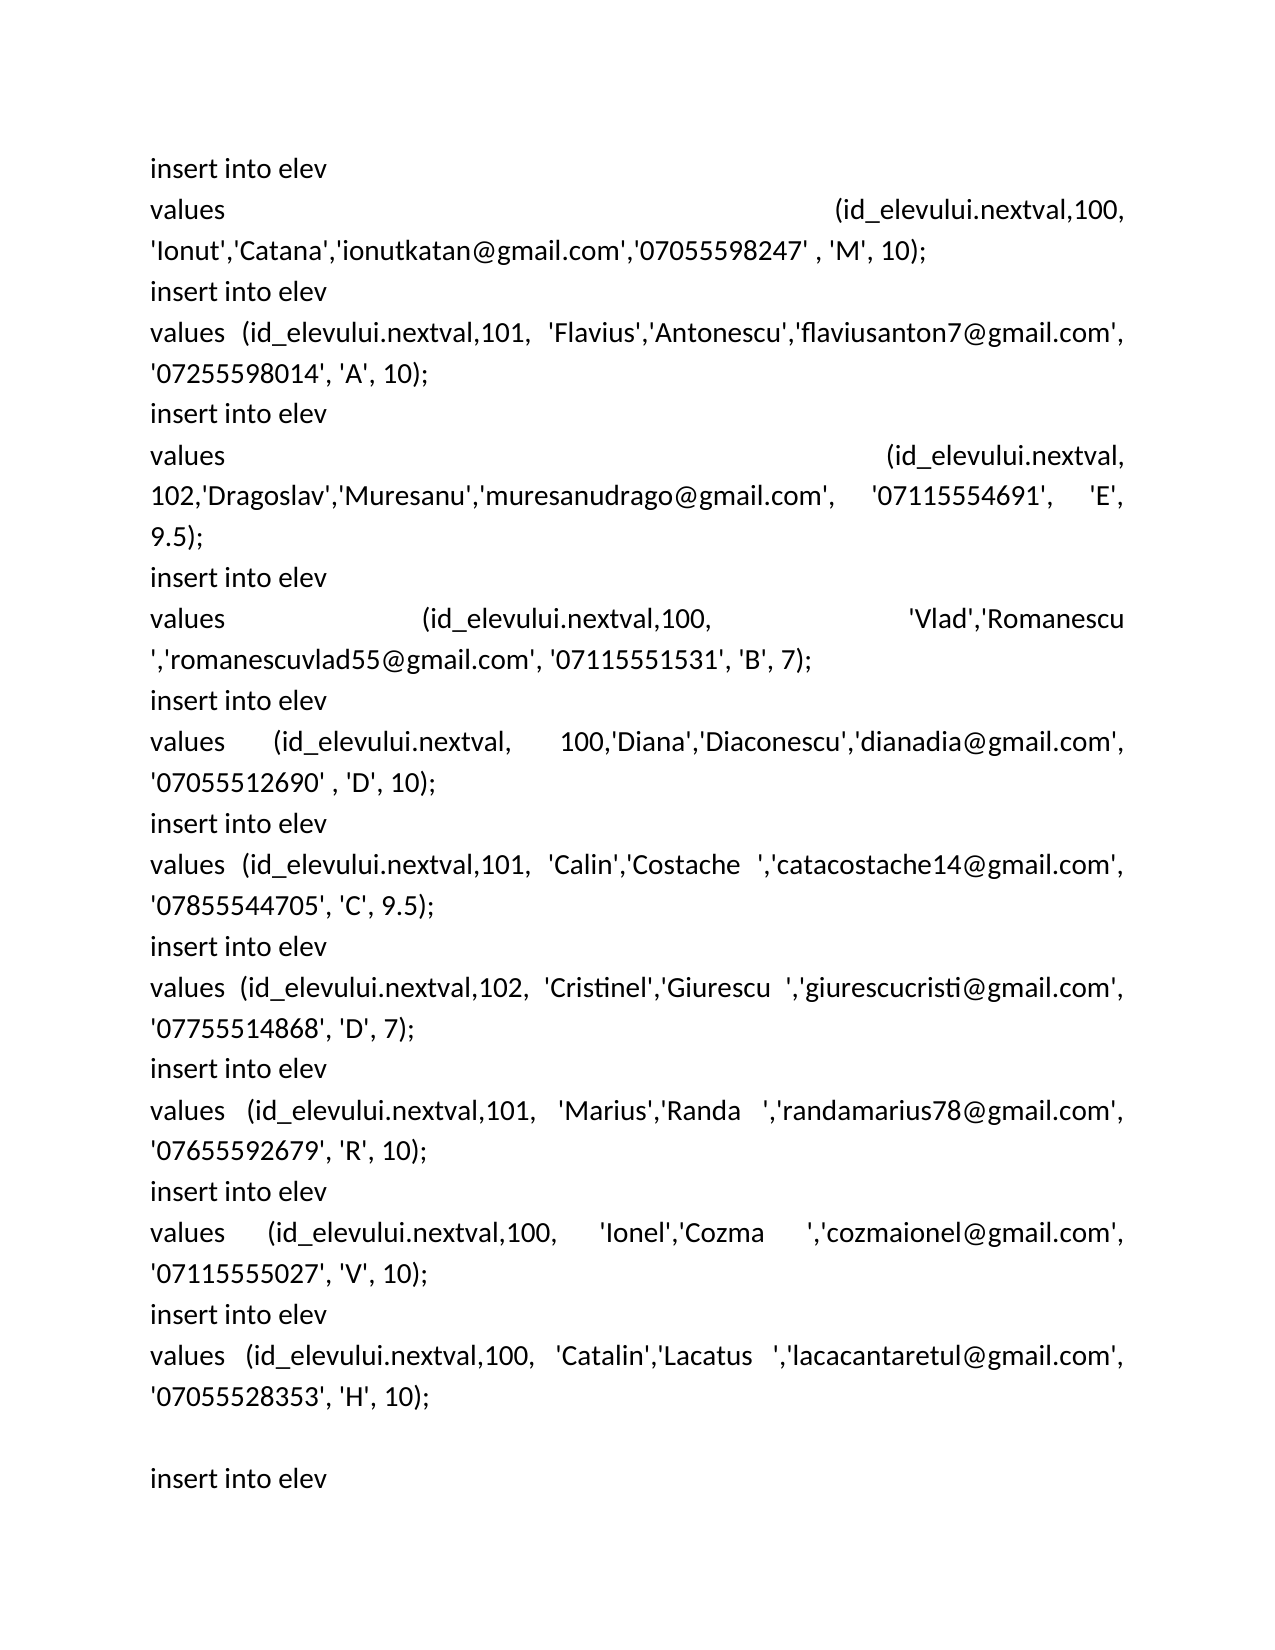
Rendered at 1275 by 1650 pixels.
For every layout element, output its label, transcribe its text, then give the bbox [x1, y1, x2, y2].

text insert into elev [150, 805, 1125, 841]
text insert into elev [150, 396, 1125, 431]
text values (id_elevului.nextval,102, 'Cristinel','Giurescu ','giurescucristi@gmail.com', '07755514868', 'D', 7); [150, 969, 1125, 1045]
text values (id_elevului.nextval,101, 'Calin','Costache ','catacostache14@gmail.com', '07855544705', 'C', 9.5); [150, 846, 1125, 922]
text insert into elev [150, 273, 1125, 308]
text insert into elev [150, 1296, 1125, 1332]
text values (id_elevului.nextval, 100,'Diana','Diaconescu','dianadia@gmail.com', '07055512690' , 'D', 10); [150, 723, 1125, 800]
text insert into elev [150, 1460, 1125, 1496]
text insert into elev [150, 150, 1125, 186]
text values (id_elevului.nextval,100, 'Vlad','Romanescu ','romanescuvlad55@gmail.com', '07115551531', 'B', 7); [150, 600, 1125, 677]
text insert into elev [150, 1173, 1125, 1209]
text values (id_elevului.nextval,100, 'Ionut','Catana','ionutkatan@gmail.com','07055598247' , 'M', 10); [150, 191, 1125, 267]
text insert into elev [150, 682, 1125, 718]
text insert into elev [150, 928, 1125, 963]
text insert into elev [150, 559, 1125, 595]
text values (id_elevului.nextval,100, 'Ionel','Cozma ','cozmaionel@gmail.com', '07115555027', 'V', 10); [150, 1214, 1125, 1291]
text values (id_elevului.nextval,100, 'Catalin','Lacatus ','lacacantaretul@gmail.com', '07055528353', 'H', 10); [150, 1337, 1125, 1414]
text values (id_elevului.nextval, 102,'Dragoslav','Muresanu','muresanudrago@gmail.com', '07115554691', 'E', 9.5); [150, 437, 1125, 554]
text insert into elev [150, 1051, 1125, 1086]
text values (id_elevului.nextval,101, 'Flavius','Antonescu','flaviusanton7@gmail.com', '07255598014', 'A', 10); [150, 314, 1125, 390]
text values (id_elevului.nextval,101, 'Marius','Randa ','randamarius78@gmail.com', '07655592679', 'R', 10); [150, 1092, 1125, 1168]
